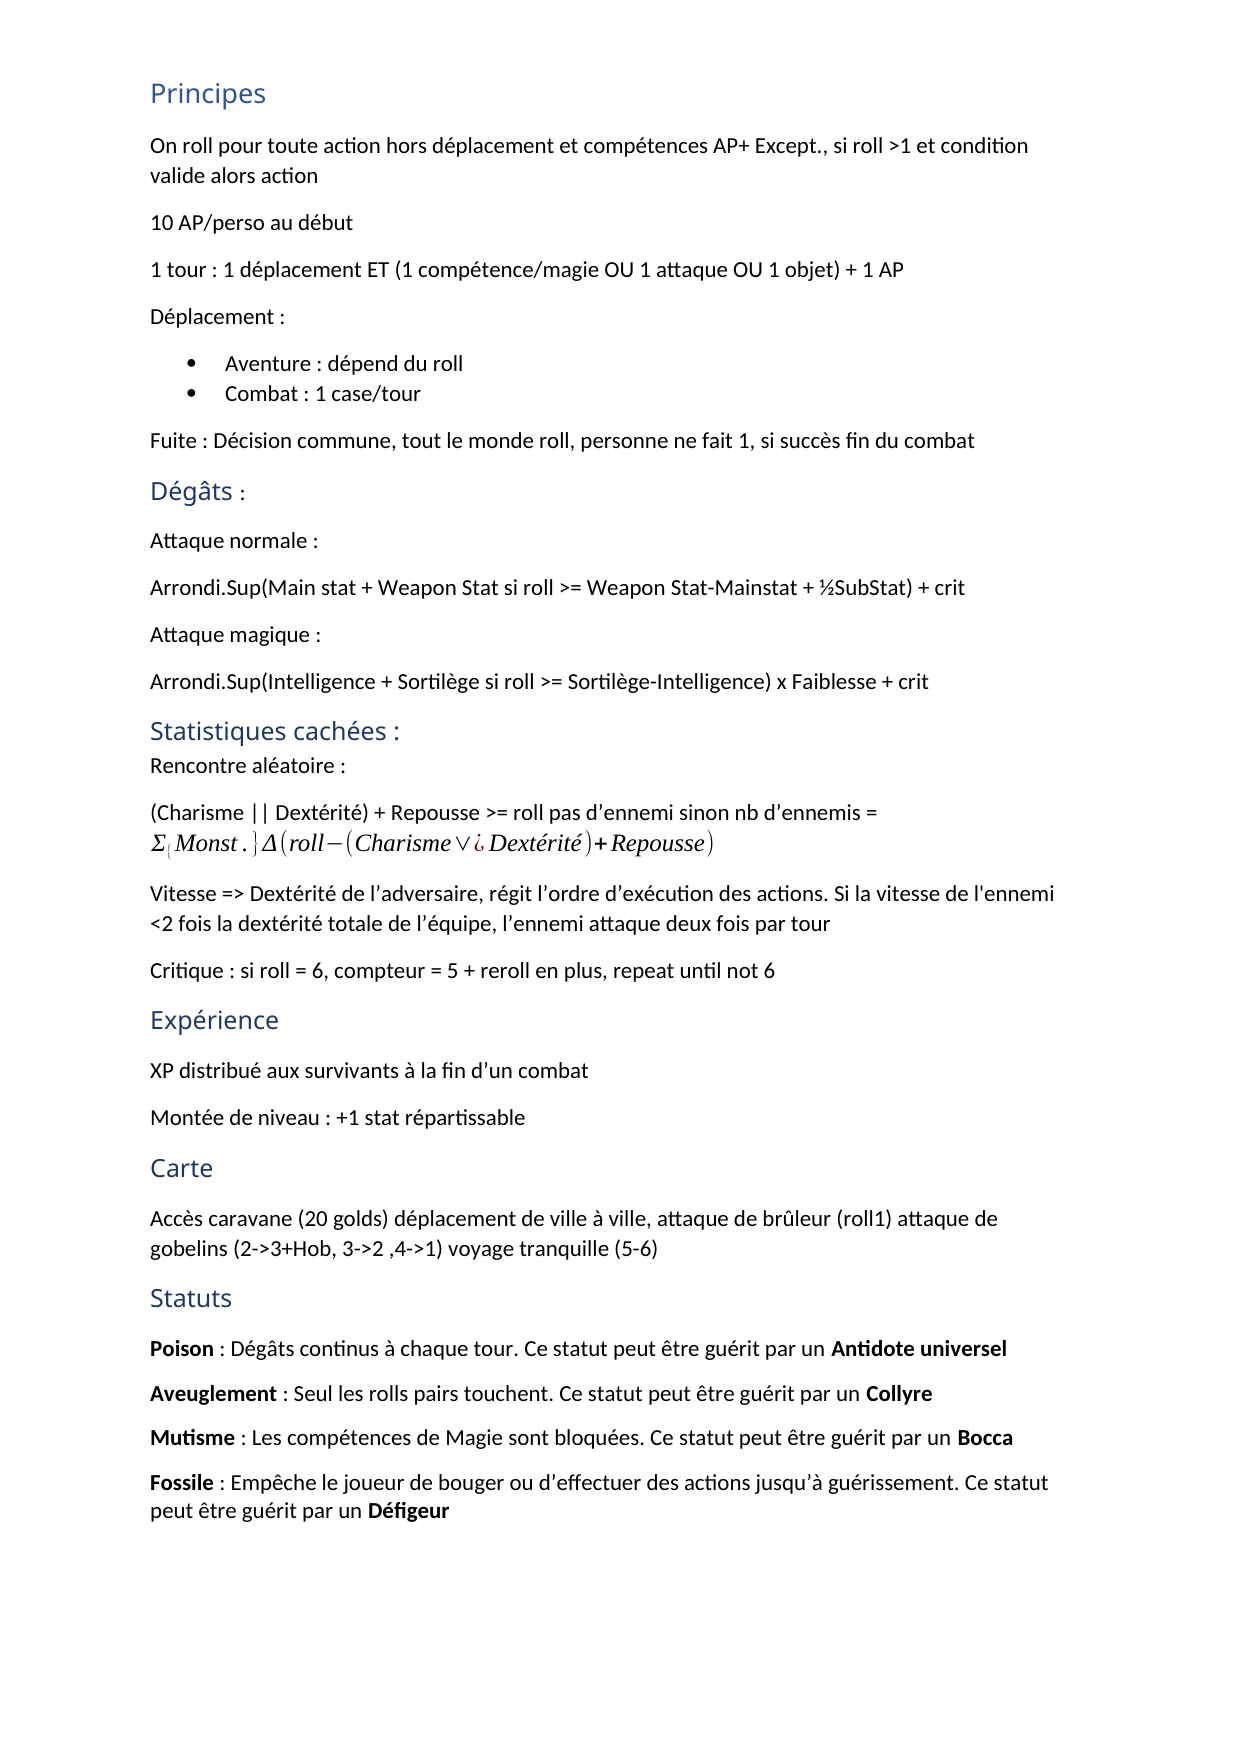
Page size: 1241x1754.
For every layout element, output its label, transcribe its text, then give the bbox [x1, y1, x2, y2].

text Vitesse => Dextérité de l’adversaire, régit l’ordre d’exécution des actions. Si la vitesse de l'ennemi <2 fois la dextérité totale de l’équipe, l’ennemi attaque deux fois par tour [150, 879, 1078, 937]
text Fuite : Décision commune, tout le monde roll, personne ne fait 1, si succès fin du combat [150, 426, 1078, 454]
text Attaque normale : [150, 527, 1078, 554]
text Arrondi.Sup(Main stat + Weapon Stat si roll >= Weapon Stat-Mainstat + ½SubStat) + crit [150, 573, 1078, 601]
text Dégâts : [150, 473, 1078, 507]
text Fossile : Empêche le joueur de bouger ou d’effectuer des actions jusqu’à guérissement. Ce statut peut être guérit par un Défigeur [150, 1468, 1078, 1524]
text Critique : si roll = 6, compteur = 5 + reroll en plus, repeat until not 6 [150, 956, 1078, 984]
text Aveuglement : Seul les rolls pairs touchent. Ce statut peut être guérit par un Collyre [150, 1379, 1078, 1407]
text Expérience [150, 1003, 1078, 1037]
text Rencontre aléatoire : [150, 751, 1078, 779]
text Principes [150, 75, 1078, 112]
text Accès caravane (20 golds) déplacement de ville à ville, attaque de brûleur (roll1) attaque de gobelins (2->3+Hob, 3->2 ,4->1) voyage tranquille (5-6) [150, 1204, 1078, 1262]
text Attaque magique : [150, 620, 1078, 648]
text Montée de niveau : +1 stat répartissable [150, 1103, 1078, 1131]
text Mutisme : Les compétences de Magie sont bloquées. Ce statut peut être guérit par un Bocca [150, 1423, 1078, 1452]
text Poison : Dégâts continus à chaque tour. Ce statut peut être guérit par un Antidote universel [150, 1334, 1078, 1362]
list Combat : 1 case/tour [187, 379, 1078, 407]
text Carte [150, 1150, 1078, 1184]
text Statuts [150, 1281, 1078, 1315]
subtitle Statistiques cachées : [150, 714, 1078, 748]
text XP distribué aux survivants à la fin d’un combat [150, 1056, 1078, 1084]
text Déplacement : [150, 302, 1078, 330]
list Aventure : dépend du roll [187, 349, 1078, 377]
text Arrondi.Sup(Intelligence + Sortilège si roll >= Sortilège-Intelligence) x Faiblesse + crit [150, 667, 1078, 695]
text (Charisme || Dextérité) + Repousse >= roll pas d’ennemi sinon nb d’ennemis = [150, 798, 1078, 860]
text 10 AP/perso au début [150, 208, 1078, 237]
text On roll pour toute action hors déplacement et compétences AP+ Except., si roll >1 et condition valide alors action [150, 131, 1078, 190]
text 1 tour : 1 déplacement ET (1 compétence/magie OU 1 attaque OU 1 objet) + 1 AP [150, 255, 1078, 283]
